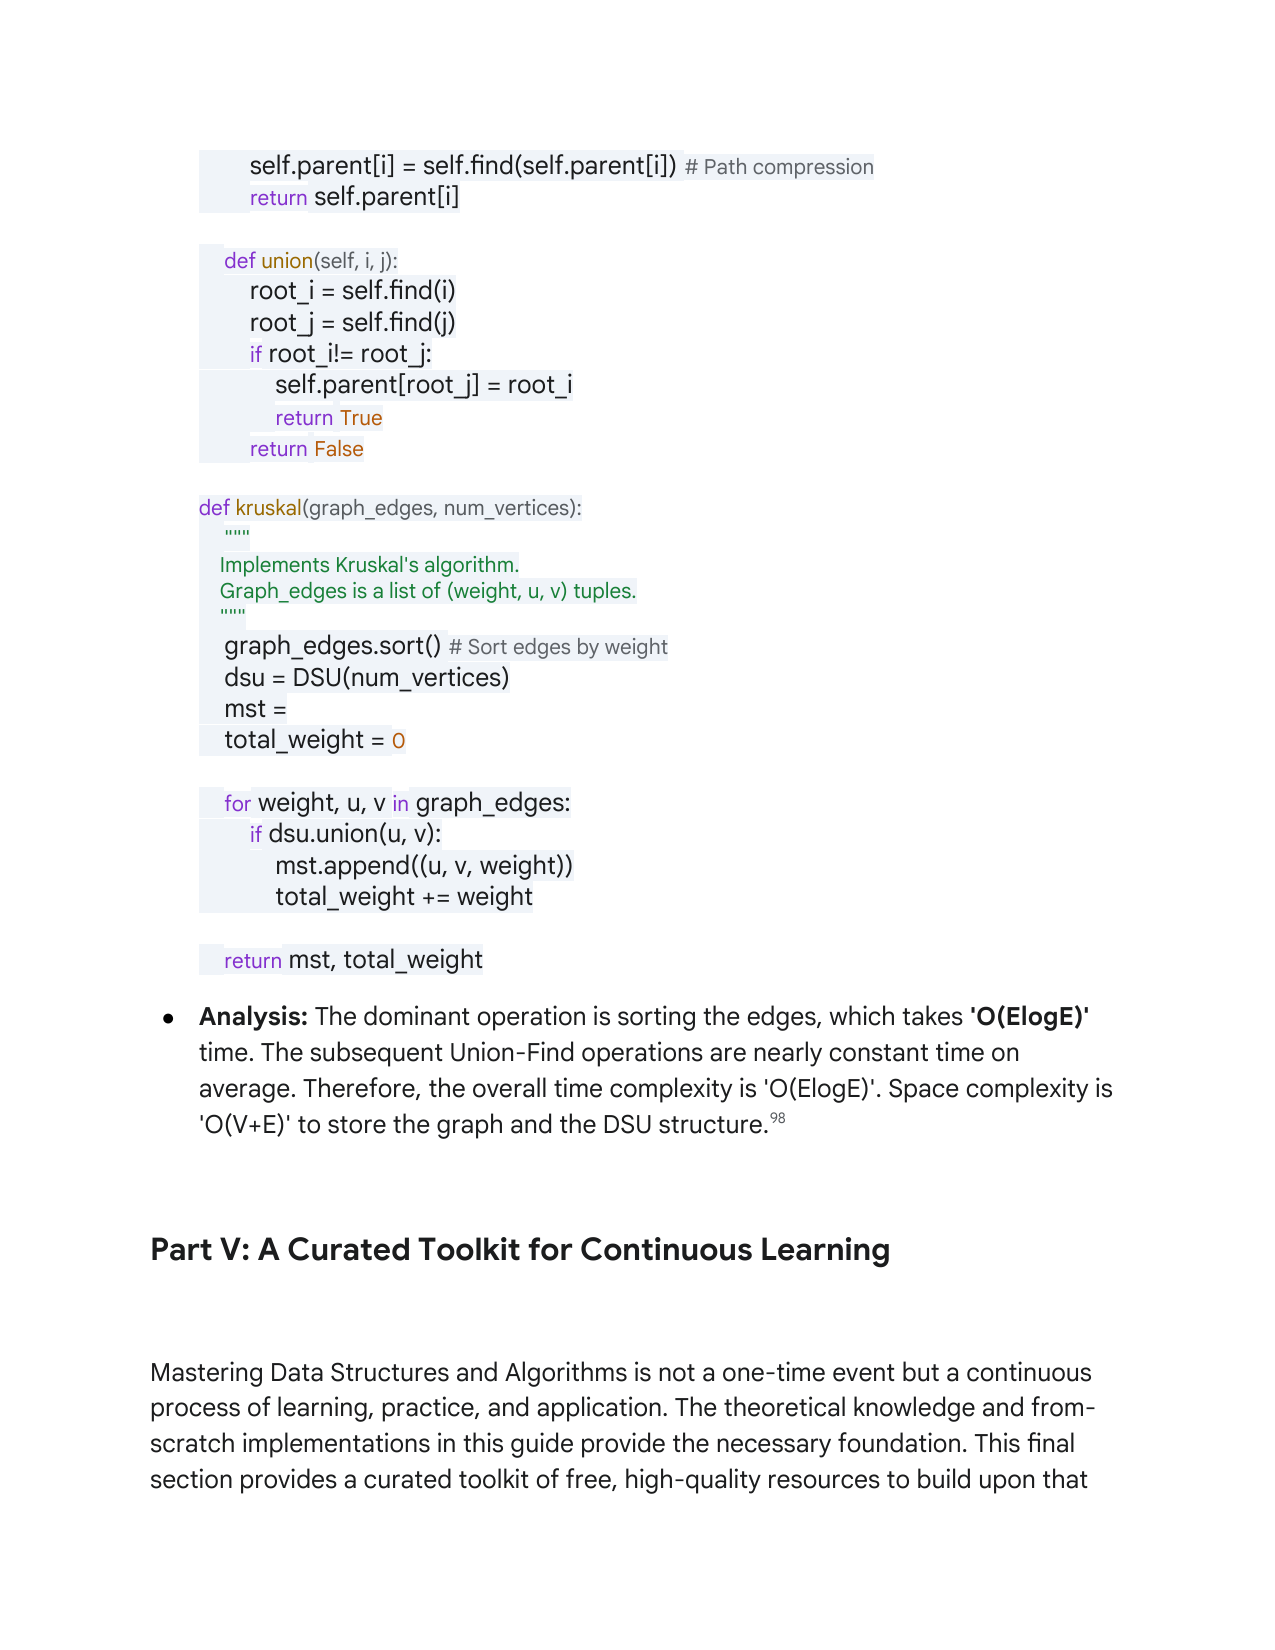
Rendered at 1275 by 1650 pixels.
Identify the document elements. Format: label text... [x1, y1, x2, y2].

subtitle Part V: A Curated Toolkit for Continuous Learning [150, 1230, 1125, 1269]
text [198, 150, 1125, 1002]
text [150, 1357, 1125, 1496]
list Analysis: The dominant operation is sorting the edges, which takes 'O(ElogE)' time. The subsequent Union-Find operations are nearly constant time on average. Therefore, the overall time complexity is 'O(ElogE)'. Space complexity is 'O(V+E)' to store the graph and the DSU structure.98 [161, 1002, 1125, 1140]
